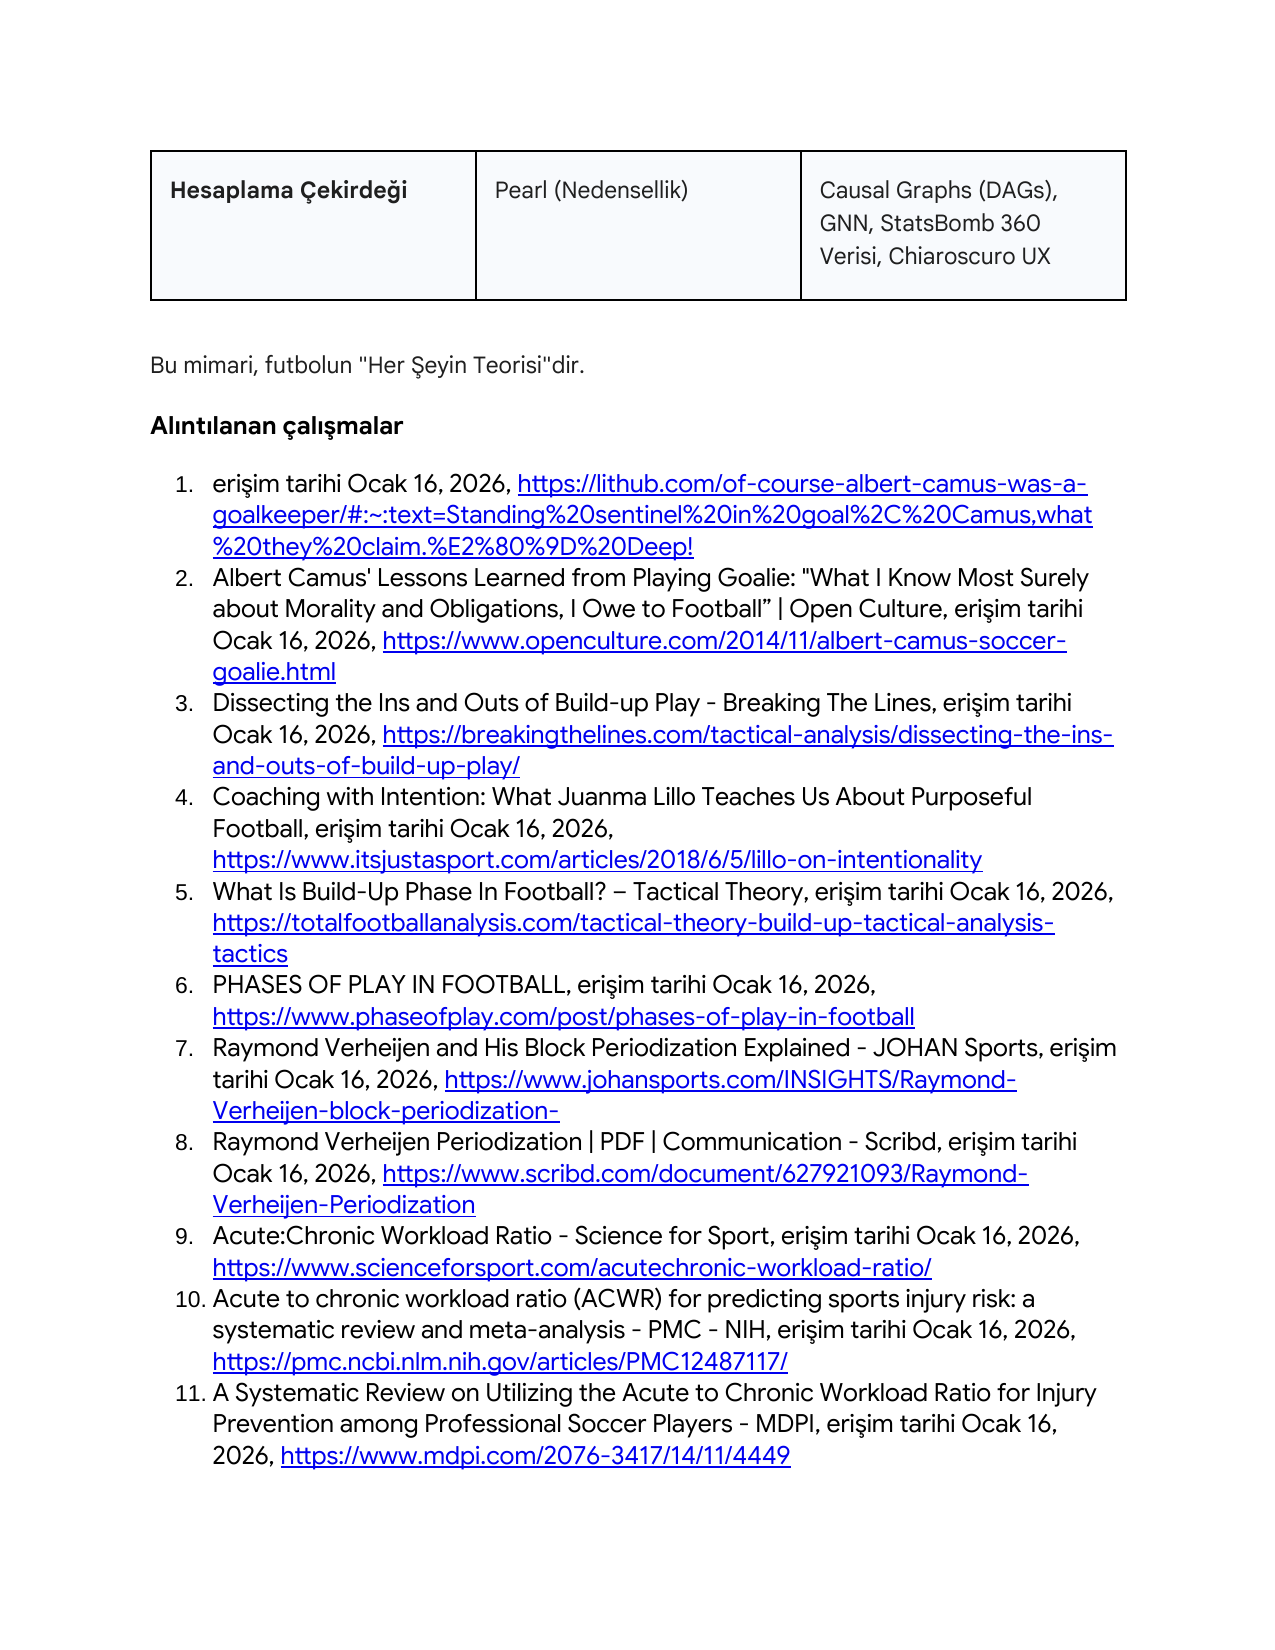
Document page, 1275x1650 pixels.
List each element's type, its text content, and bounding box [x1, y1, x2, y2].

list What Is Build-Up Phase In Football? – Tactical Theory, erişim tarihi Ocak 16, 2026, https://totalfootballanalysis.com/tactical-theory-build-up-tactical-analysis-tactics [175, 876, 1125, 970]
list Coaching with Intention: What Juanma Lillo Teaches Us About Purposeful Football, erişim tarihi Ocak 16, 2026, https://www.itsjustasport.com/articles/2018/6/5/lillo-on-intentionality [175, 782, 1125, 876]
list PHASES OF PLAY IN FOOTBALL, erişim tarihi Ocak 16, 2026, https://www.phaseofplay.com/post/phases-of-play-in-football [175, 970, 1125, 1032]
list A Systematic Review on Utilizing the Acute to Chronic Workload Ratio for Injury Prevention among Professional Soccer Players - MDPI, erişim tarihi Ocak 16, 2026, https://www.mdpi.com/2076-3417/14/11/4449 [175, 1377, 1125, 1471]
table_cell Causal Graphs (DAGs), GNN, StatsBomb 360 Verisi, Chiaroscuro UX [802, 152, 1125, 299]
table_cell Hesaplama Çekirdeği [152, 152, 475, 299]
list Dissecting the Ins and Outs of Build-up Play - Breaking The Lines, erişim tarihi Ocak 16, 2026, https://breakingthelines.com/tactical-analysis/dissecting-the-ins-and-outs-of-build-up-play/ [175, 688, 1125, 782]
list erişim tarihi Ocak 16, 2026, https://lithub.com/of-course-albert-camus-was-a-goalkeeper/#:~:text=Standing%20sentinel%20in%20goal%2C%20Camus,what%20they%20claim.%E2%80%9D%20Deep! [175, 468, 1125, 562]
list Acute:Chronic Workload Ratio - Science for Sport, erişim tarihi Ocak 16, 2026, https://www.scienceforsport.com/acutechronic-workload-ratio/ [175, 1221, 1125, 1283]
text Bu mimari, futbolun "Her Şeyin Teorisi"dir. [150, 351, 1125, 380]
list Acute to chronic workload ratio (ACWR) for predicting sports injury risk: a systematic review and meta-analysis - PMC - NIH, erişim tarihi Ocak 16, 2026, https://pmc.ncbi.nlm.nih.gov/articles/PMC12487117/ [175, 1283, 1125, 1377]
list Raymond Verheijen Periodization | PDF | Communication - Scribd, erişim tarihi Ocak 16, 2026, https://www.scribd.com/document/627921093/Raymond-Verheijen-Periodization [175, 1127, 1125, 1221]
list Albert Camus' Lessons Learned from Playing Goalie: "What I Know Most Surely about Morality and Obligations, I Owe to Football” | Open Culture, erişim tarihi Ocak 16, 2026, https://www.openculture.com/2014/11/albert-camus-soccer-goalie.html [175, 562, 1125, 688]
subtitle Alıntılanan çalışmalar [150, 410, 1125, 442]
table_cell Pearl (Nedensellik) [477, 152, 800, 299]
list Raymond Verheijen and His Block Periodization Explained - JOHAN Sports, erişim tarihi Ocak 16, 2026, https://www.johansports.com/INSIGHTS/Raymond-Verheijen-block-periodization- [175, 1032, 1125, 1127]
